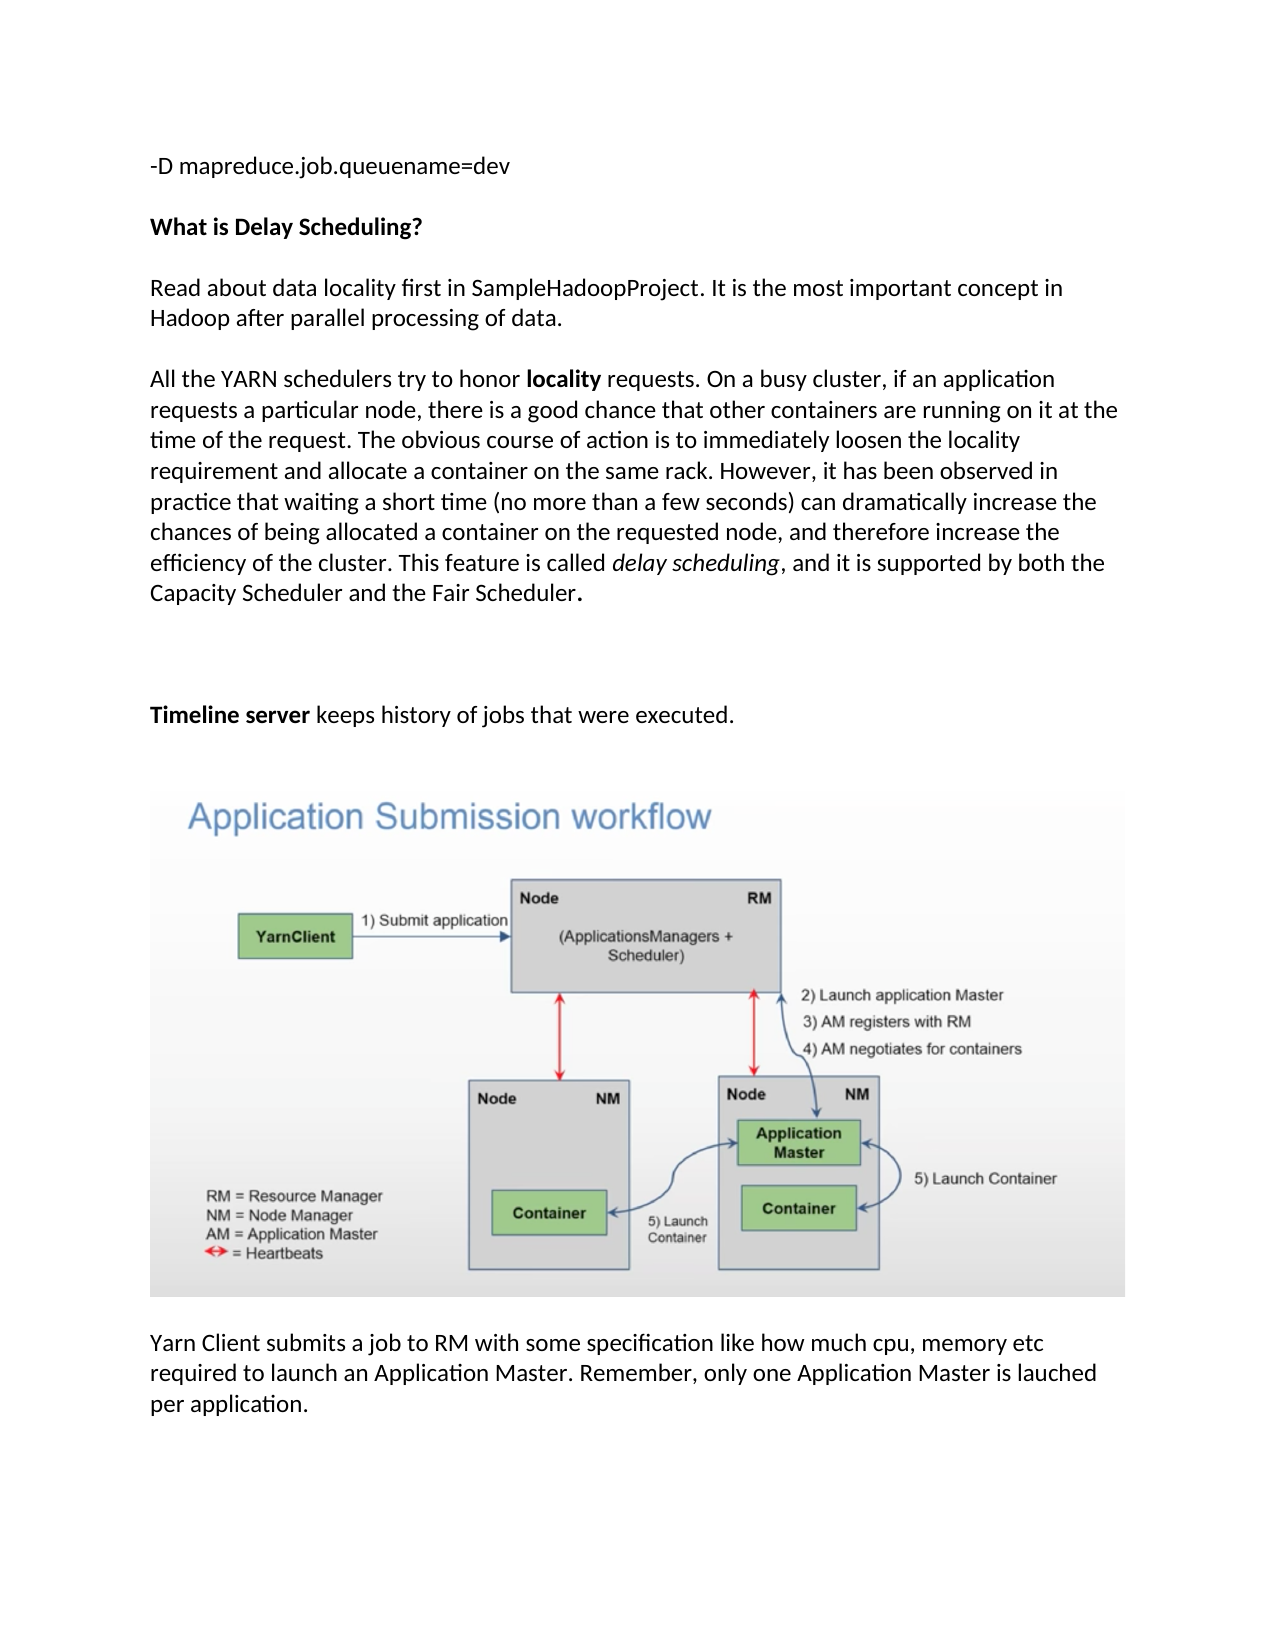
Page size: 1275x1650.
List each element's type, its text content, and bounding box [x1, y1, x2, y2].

picture [150, 791, 1125, 1297]
text All the YARN schedulers try to honor locality requests. On a busy cluster, if an application requests a particular node, there is a good chance that other containers are running on it at the time of the request. The obvious course of action is to immediately loosen the locality requirement and allocate a container on the same rack. However, it has been observed in practice that waiting a short time (no more than a few seconds) can dramatically increase the chances of being allocated a container on the requested node, and therefore increase the efficiency of the cluster. This feature is called delay scheduling, and it is supported by both the Capacity Scheduler and the Fair Scheduler. [150, 364, 1125, 608]
text Yarn Client submits a job to RM with some specification like how much cpu, memory etc required to launch an Application Master. Remember, only one Application Master is lauched per application. [150, 1327, 1125, 1418]
text Read about data locality first in SampleHadoopProject. It is the most important concept in Hadoop after parallel processing of data. [150, 272, 1125, 333]
text Timeline server keeps history of jobs that were executed. [150, 699, 1125, 730]
text -D mapreduce.job.queuename=dev [150, 150, 1125, 181]
text What is Delay Scheduling? [150, 211, 1125, 242]
